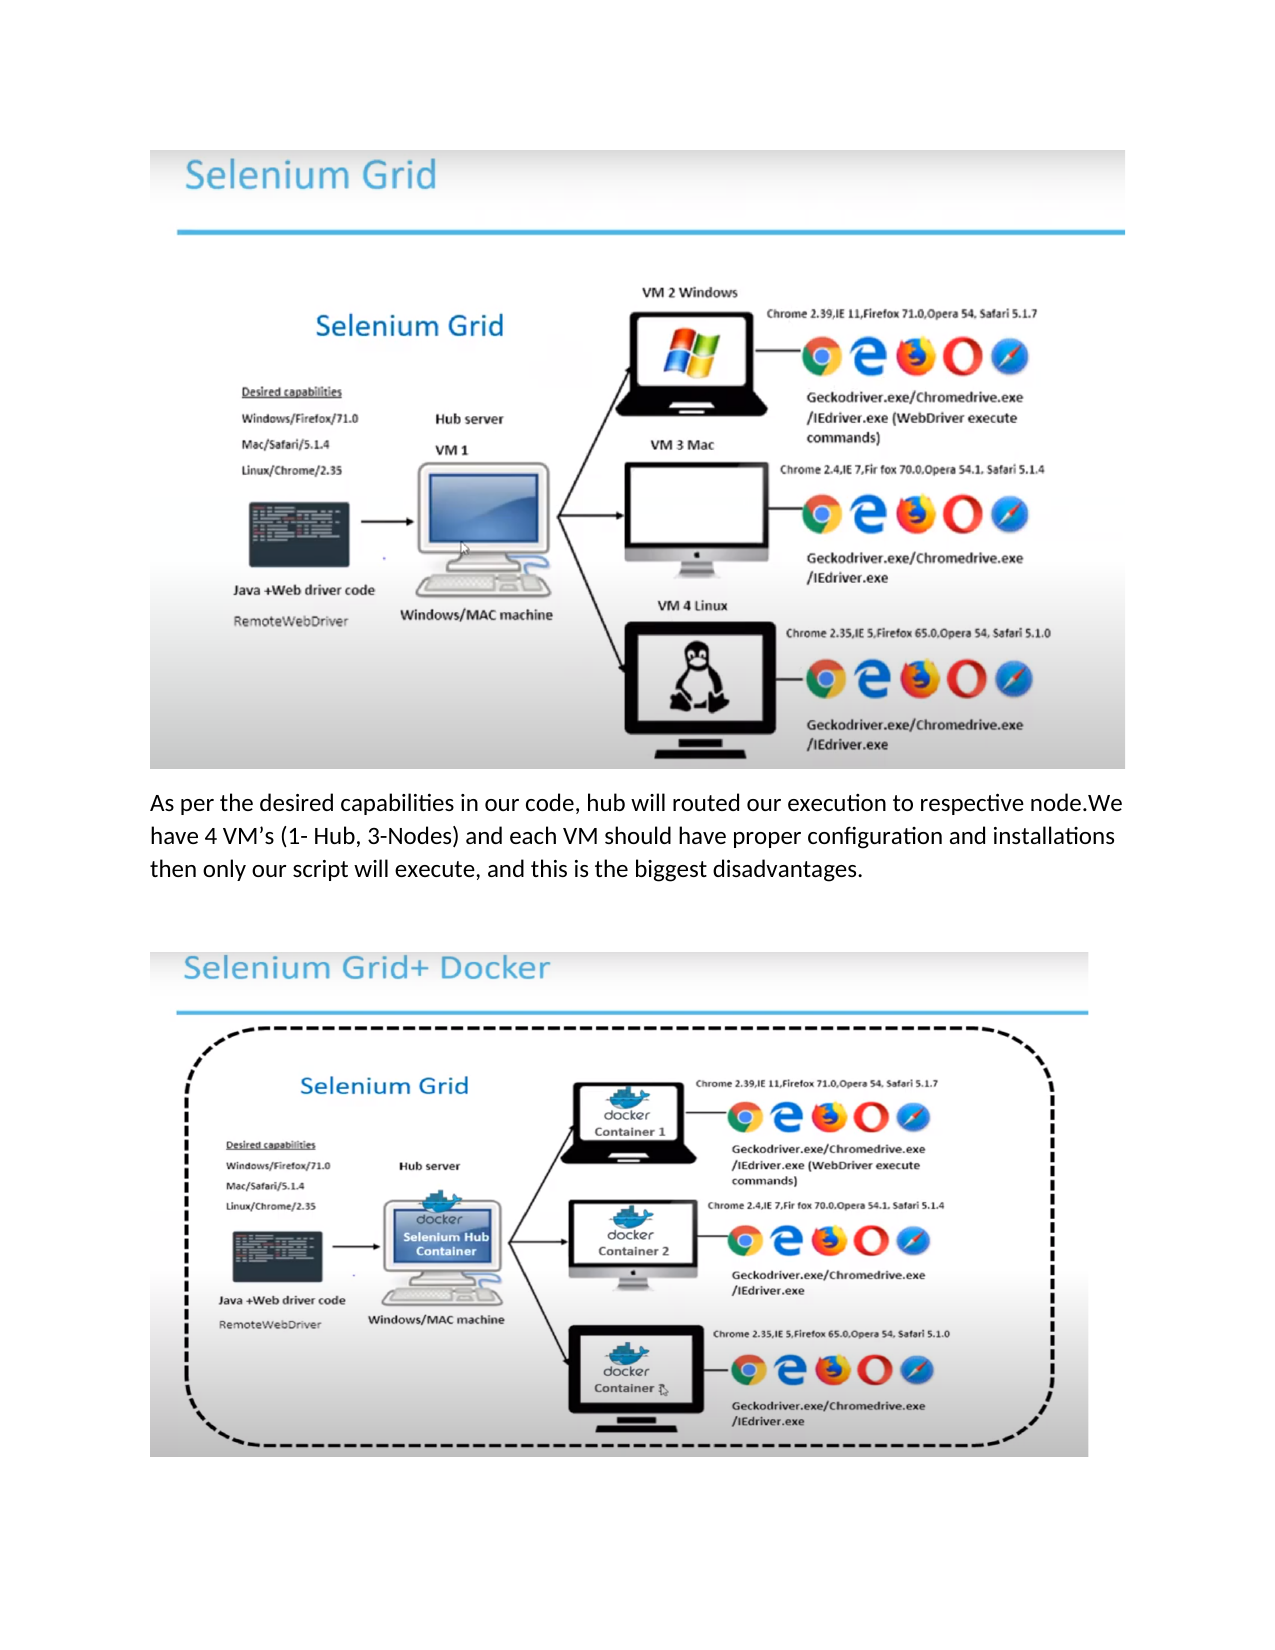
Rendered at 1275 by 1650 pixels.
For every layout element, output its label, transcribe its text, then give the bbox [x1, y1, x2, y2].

picture [150, 952, 1089, 1457]
text As per the desired capabilities in our code, hub will routed our execution to respective node.We have 4 VM’s (1- Hub, 3-Nodes) and each VM should have proper configuration and installations then only our script will execute, and this is the biggest disadvantages. [150, 787, 1125, 883]
picture [150, 150, 1125, 769]
